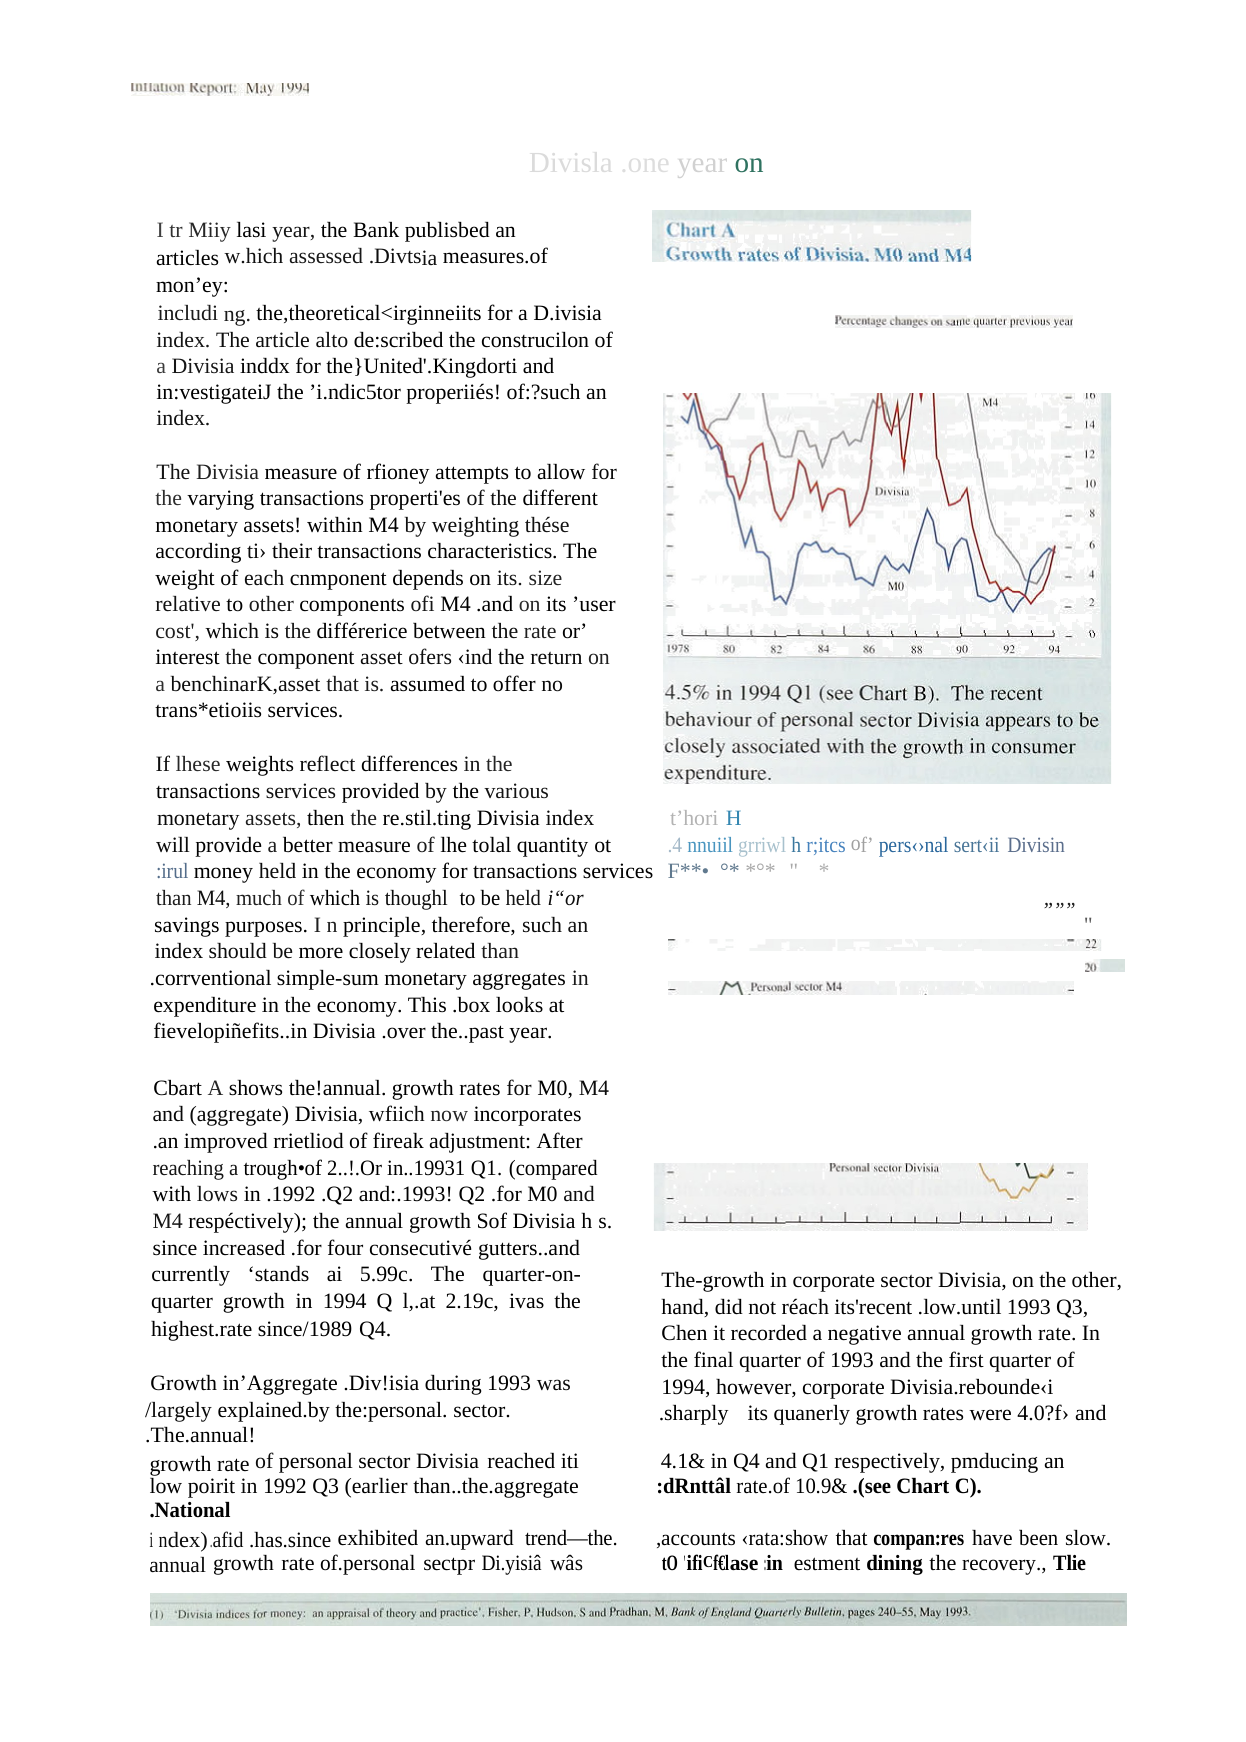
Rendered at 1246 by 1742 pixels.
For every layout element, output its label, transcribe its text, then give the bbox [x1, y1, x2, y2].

picture [1085, 959, 1125, 972]
picture [663, 393, 1112, 784]
text currently ‘stands ai 5.99c. The quarter-on-quarter growth in 1994 Q l,.at 2.19c, ivas the highest.rate since/1989 Q4. [151, 1261, 581, 1341]
text will provide a better measure of lhe tolal quantity ot .4 nnuiil grriwl h r;itcs of’ pers‹›nal sert‹ii Divisin :irul money held in the economy for transactions services F**• °* *°* " * [156, 830, 1096, 883]
text growth rate of personal sector Divisia reached iti 4.1& in Q4 and Q1 respectively, pmducing an low poirit in 1992 Q3 (earlier than..the.aggregate :dRnttâl rate.of 10.9& .(see Chart C). .National [149, 1447, 1065, 1522]
text /largely explained.by the:personal. sector. .The.annual! [145, 1397, 620, 1447]
text Growth in’Aggregate .Div!isia during 1993 was [150, 1369, 620, 1395]
text .sharply its quanerly growth rates were 4.0?f› and [658, 1400, 1139, 1425]
text The Divisia measure of rfioney attempts to allow for the varying transactions properti'es of the different monetary assets! within M4 by weighting thése according ti› their transactions characteristics. The weight of each cnmponent depends on its. size relative to other components ofi M4 .and on its ’user cost', which is the différerice between the rate or’ interest the component asset ofers ‹ind the return on a benchinarK,asset that is. assumed to offer no trans*etioiis services. [155, 459, 619, 722]
picture [652, 210, 972, 262]
picture [131, 83, 309, 96]
text monetary assets, then the re.stil.ting Divisia index t’hori H [157, 805, 1139, 830]
text than M4, much of which is thoughl to be held i“or „„„ [156, 885, 1139, 910]
picture [653, 1163, 1088, 1231]
text includi ng. the,theoretical<irginneiits for a D.ivisia index. The article alto de:scribed the construcilon of a Divisia inddx for the}United'.Kingdorti and in:vestigateiJ the ’i.ndic5tor properiiés! of:?such an index. [156, 299, 615, 430]
picture [668, 939, 1102, 951]
picture [835, 315, 1073, 328]
text .corrventional simple-sum monetary aggregates in expenditure in the economy. This .box looks at fievelopiñefits..in Divisia .over the..past year. [149, 965, 615, 1043]
text Cbart A shows the!annual. growth rates for M0, M4 and (aggregate) Divisia, wfiich now incorporates .an improved rrietliod of fireak adjustment: After reaching a trough•of 2..!.Or in..19931 Q1. (compared with lows in .1992 .Q2 and:.1993! Q2 .for M0 and M4 respéctively); the annual growth Sof Divisia h s. since increased .for four consecutivé gutters..and [152, 1075, 613, 1260]
text i ndex).afid .has.since exhibited an.upward trend—the. ,accounts ‹rata:show that compan:res have been slow. annual growth rate of.personal sectpr Di.yisiâ wâs tO 'ifiCf€lase :in estment dining the recovery., Tlie [149, 1524, 1114, 1577]
picture [668, 981, 1074, 995]
text savings purposes. I n principle, therefore, such an " [154, 912, 1139, 937]
picture [150, 1593, 1127, 1626]
text Divisla .one year on [526, 145, 766, 178]
text If lhese weights reflect differences in the transactions services provided by the various [155, 751, 567, 803]
text I tr Miiy lasi year, the Bank publisbed an articles w.hich assessed .Divtsia measures.of mon’ey: [156, 217, 567, 298]
text The-growth in corporate sector Divisia, on the other, hand, did not réach its'recent .low.until 1993 Q3, Chen it recorded a negative annual growth rate. In the final quarter of 1993 and the first quarter of 1994, however, corporate Divisia.rebounde‹i [661, 1267, 1124, 1399]
text index should be more closely related than [154, 938, 1139, 963]
